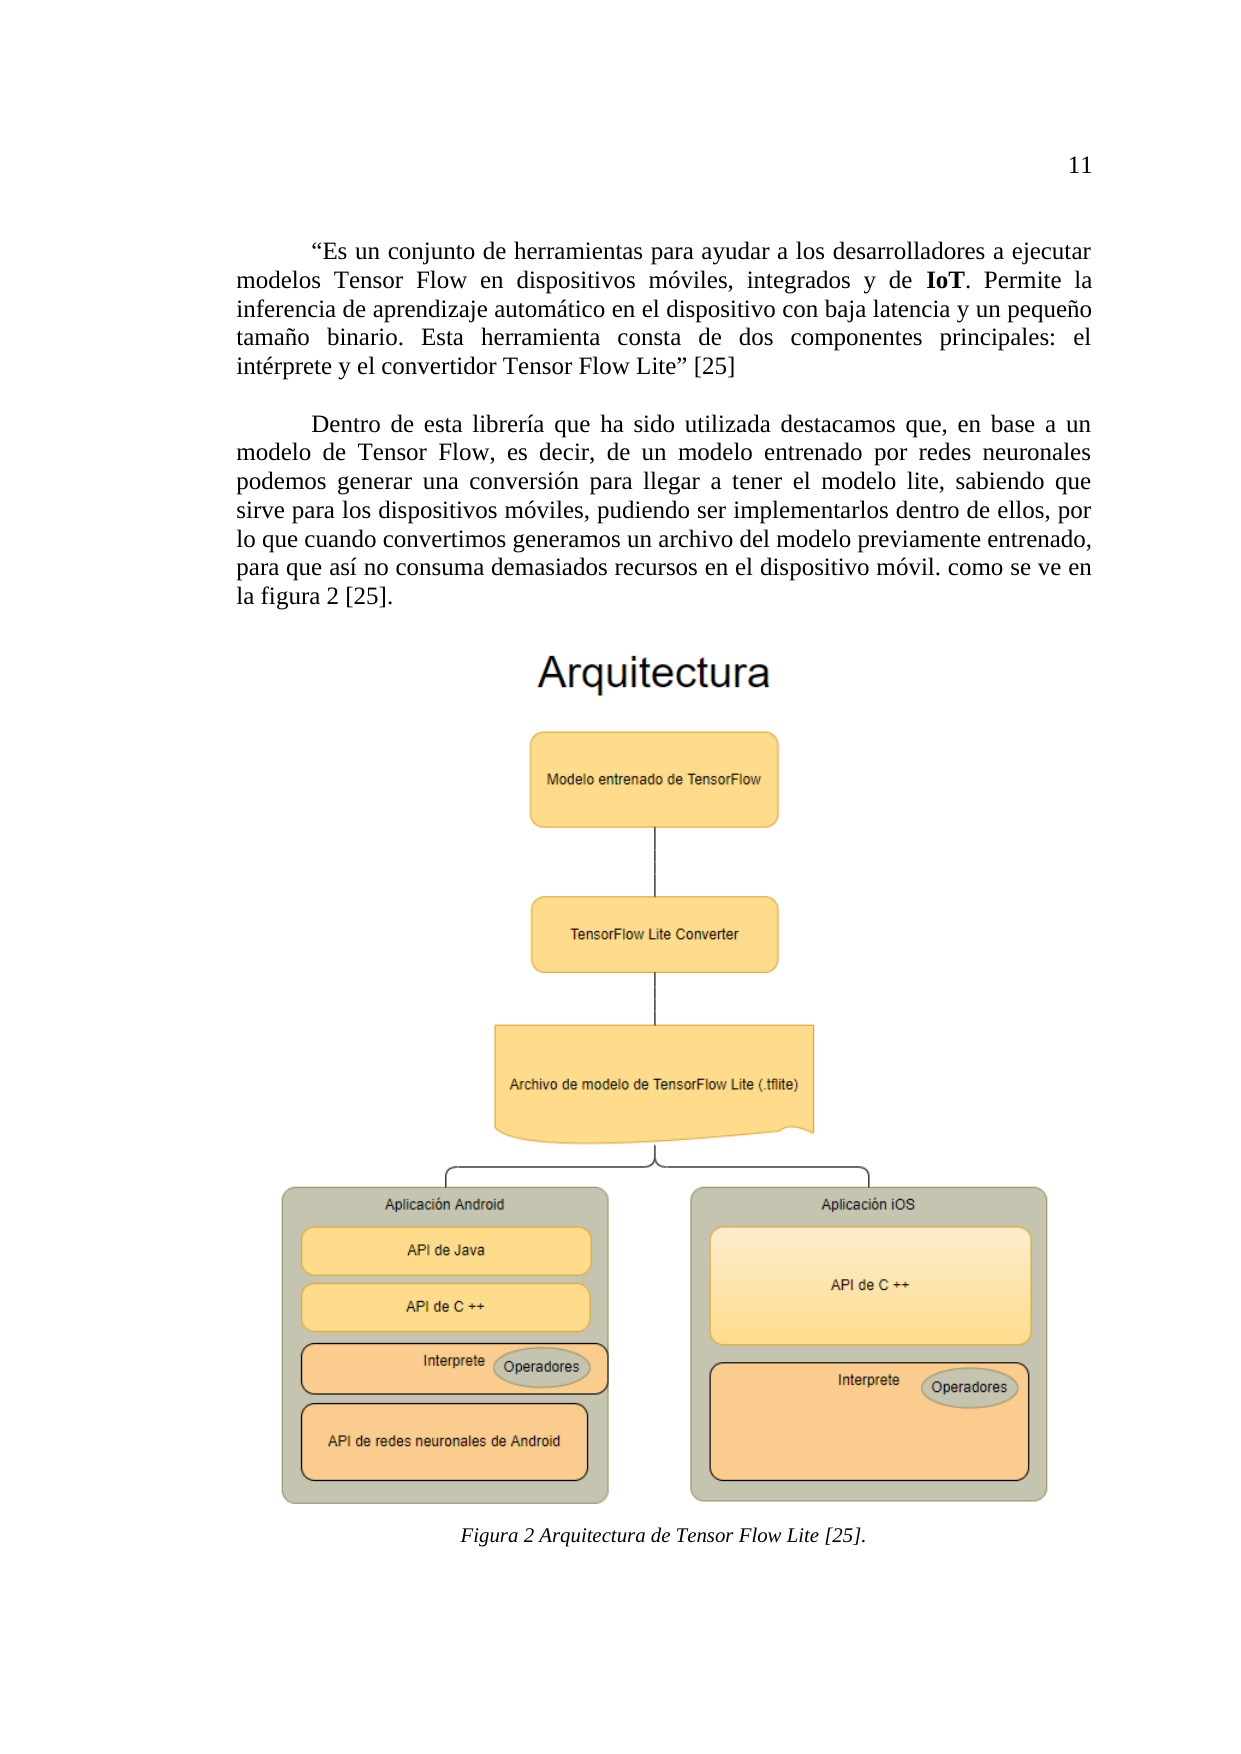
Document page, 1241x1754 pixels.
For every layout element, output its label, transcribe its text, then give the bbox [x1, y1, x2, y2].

picture [272, 638, 1057, 1510]
text Figura 2 Arquitectura de Tensor Flow Lite [25]. [236, 1522, 1092, 1547]
text Dentro de esta librería que ha sido utilizada destacamos que, en base a un modelo de Tensor Flow, es decir, de un modelo entrenado por redes neuronales podemos generar una conversión para llegar a tener el modelo lite, sabiendo que sirve para los dispositivos móviles, pudiendo ser implementarlos dentro de ellos, por lo que cuando convertimos generamos un archivo del modelo previamente entrenado, para que así no consuma demasiados recursos en el dispositivo móvil. como se ve en la figura 2 [25]. [236, 409, 1092, 610]
text “Es un conjunto de herramientas para ayudar a los desarrolladores a ejecutar modelos Tensor Flow en dispositivos móviles, integrados y de IoT. Permite la inferencia de aprendizaje automático en el dispositivo con baja latencia y un pequeño tamaño binario. Esta herramienta consta de dos componentes principales: el intérprete y el convertidor Tensor Flow Lite” [25] [236, 236, 1092, 380]
